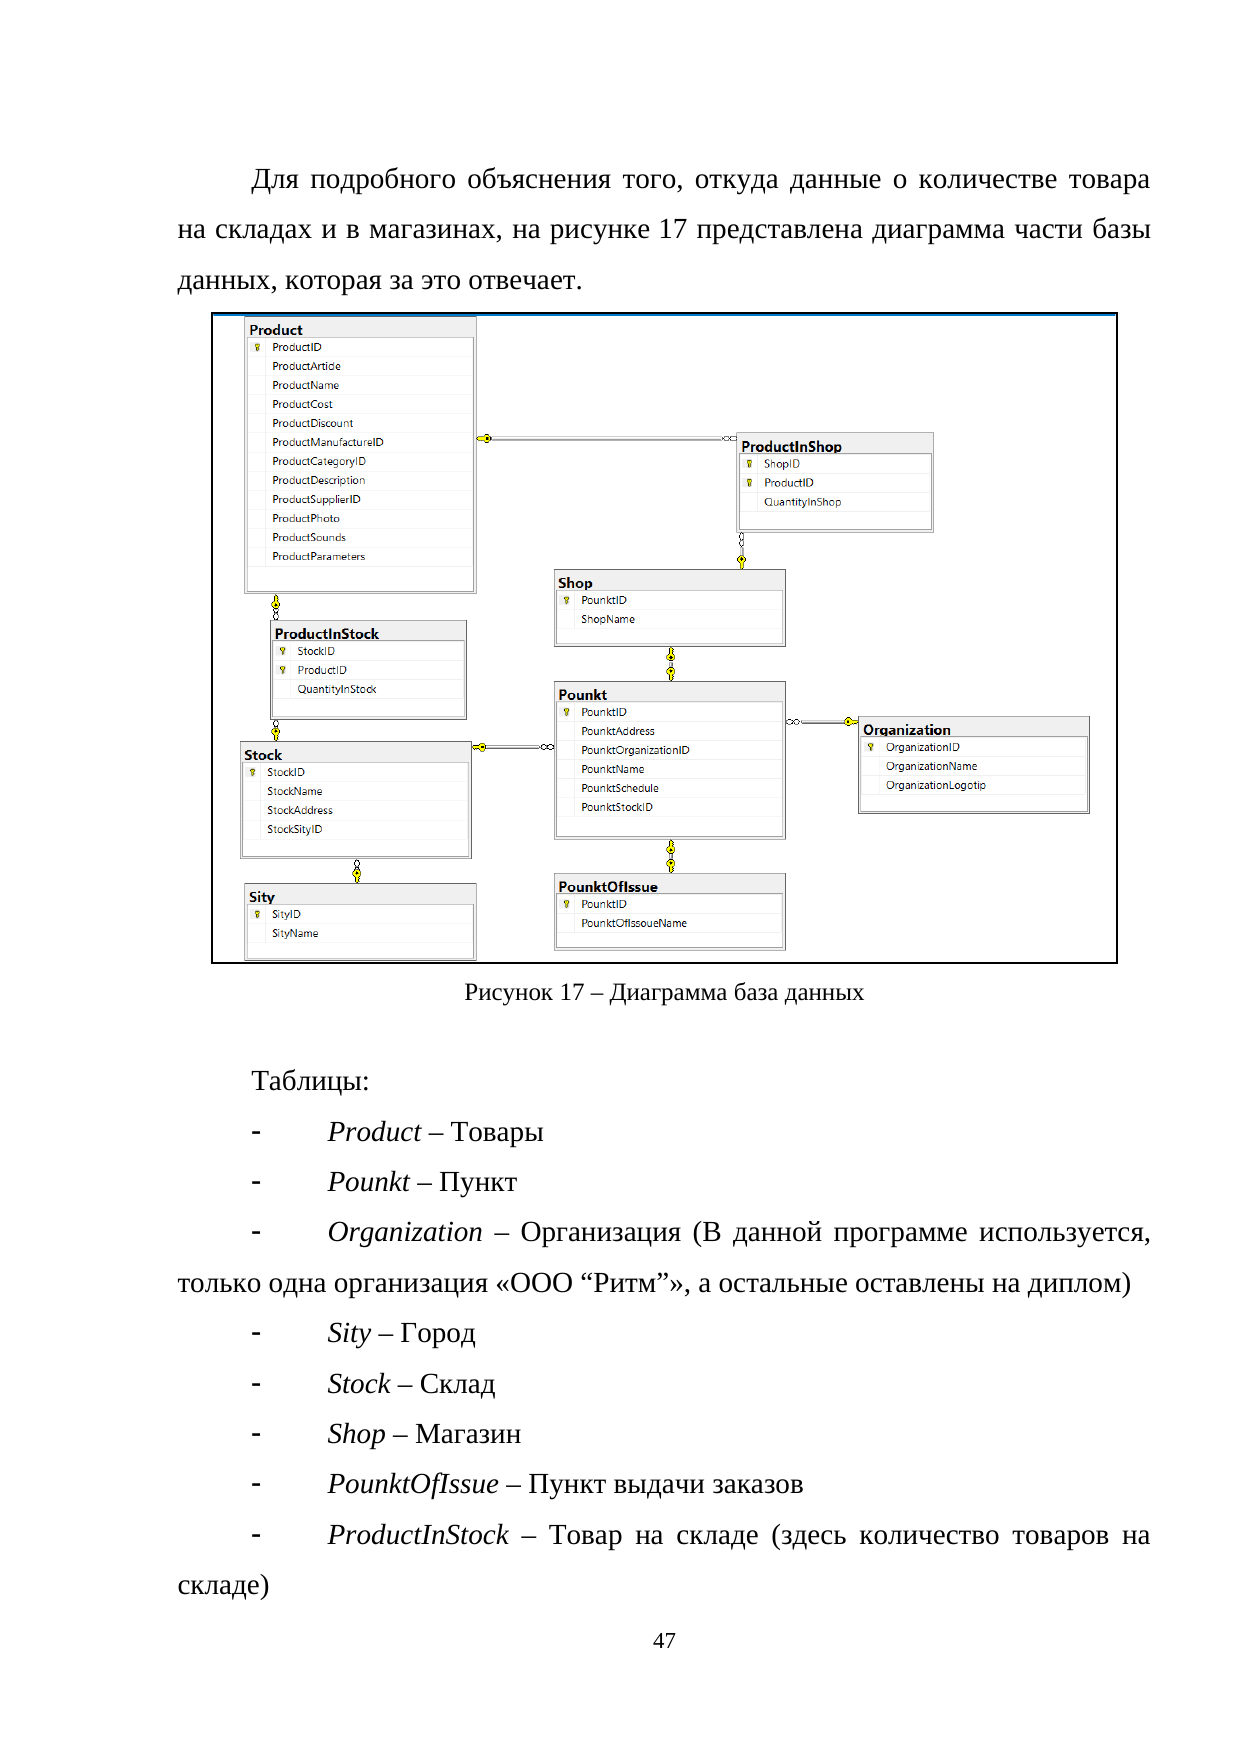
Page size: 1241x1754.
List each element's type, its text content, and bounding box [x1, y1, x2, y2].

text Для подробного объяснения того, откуда данные о количестве товара на складах и в магазинах, на рисунке 17 представлена диаграмма части базы данных, которая за это отвечает. [177, 161, 1152, 295]
list Organization – Организация (В данной программе используется, только одна организация «ООО “Ритм”», а остальные оставлены на диплом) [177, 1214, 1152, 1298]
list Shop – Магазин [177, 1416, 1152, 1450]
list Pounkt – Пункт [177, 1164, 1152, 1198]
list Product – Товары [177, 1114, 1152, 1147]
list Stock – Склад [177, 1366, 1152, 1399]
list Sity – Город [177, 1315, 1152, 1349]
list ProductInStock – Товар на складе (здесь количество товаров на складе) [177, 1517, 1152, 1601]
picture [213, 314, 1116, 962]
list PounktOfIssue – Пункт выдачи заказов [177, 1467, 1152, 1500]
text Рисунок 17 – Диаграмма база данных [177, 977, 1152, 1006]
text Таблицы: [177, 1063, 1152, 1097]
